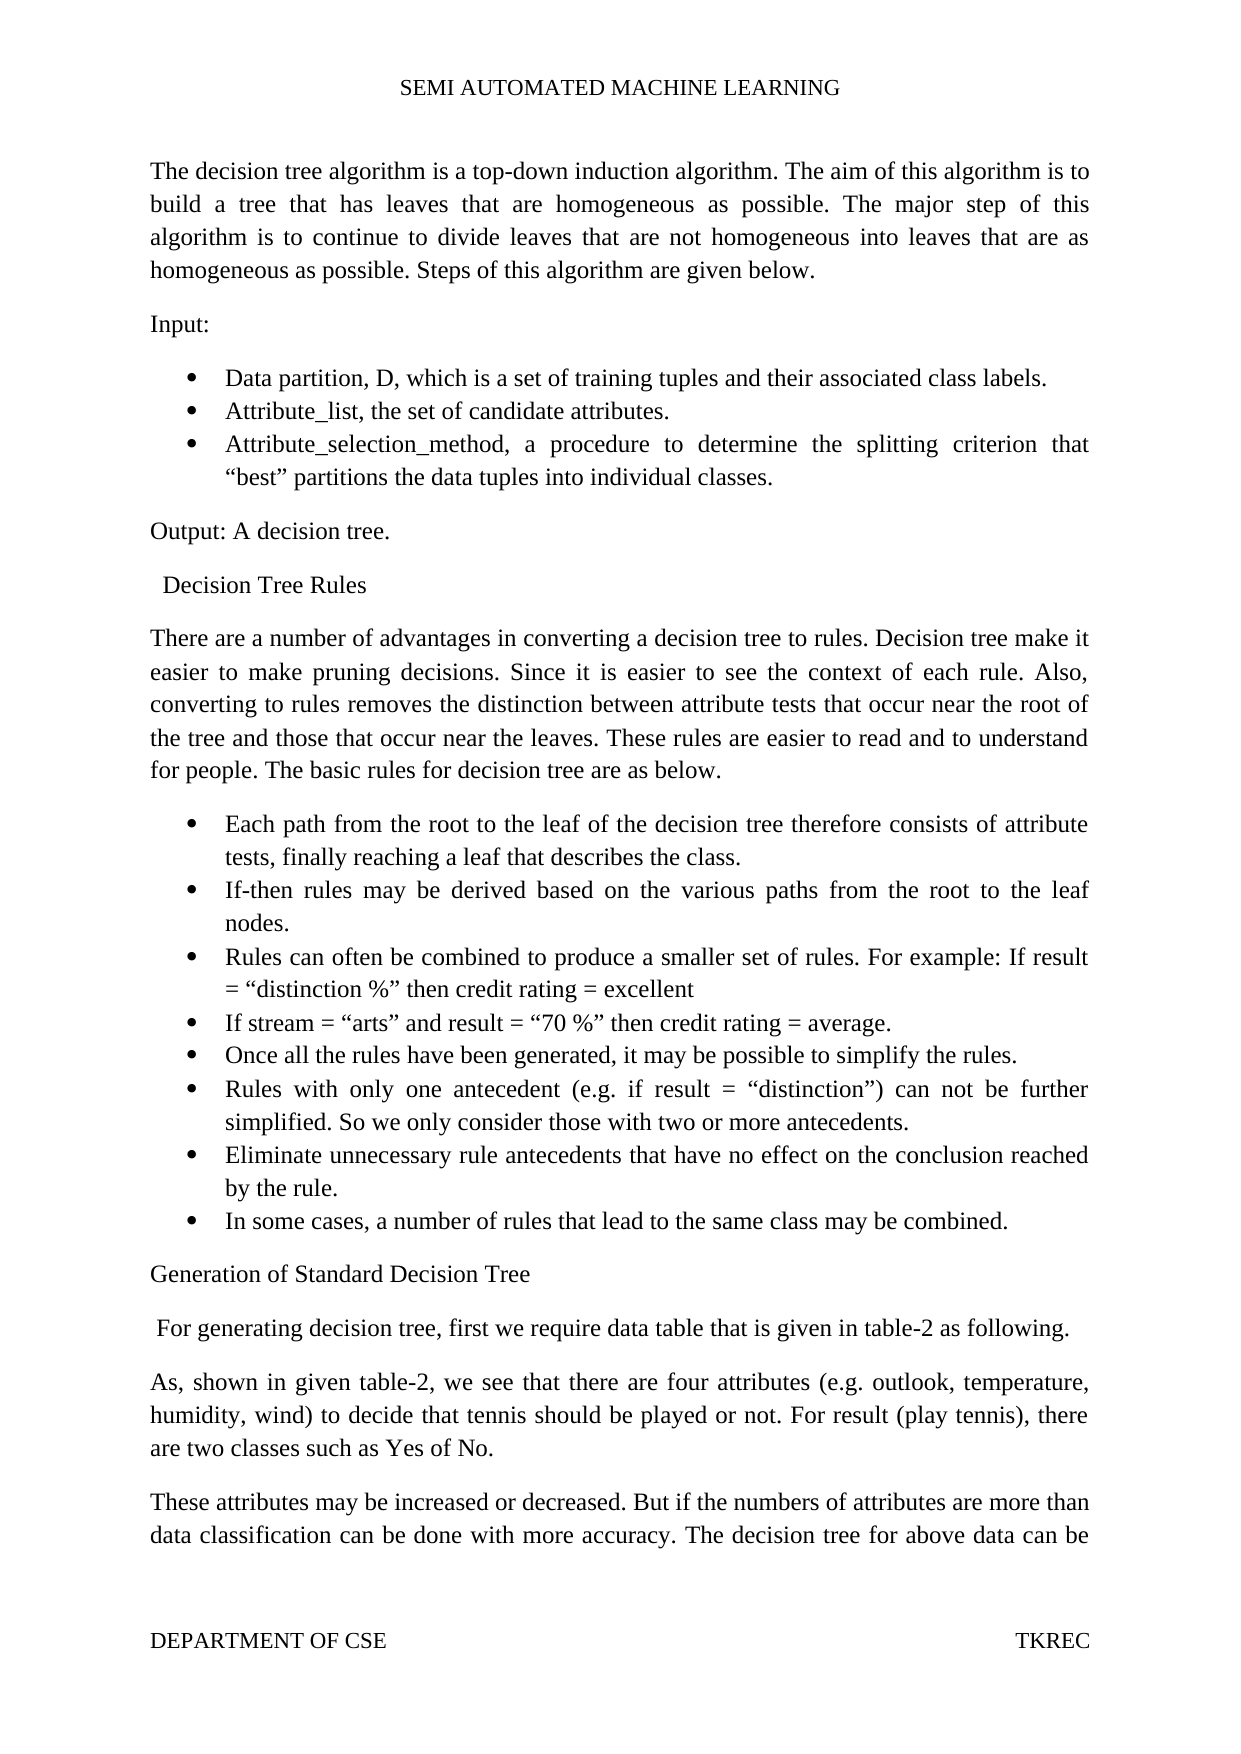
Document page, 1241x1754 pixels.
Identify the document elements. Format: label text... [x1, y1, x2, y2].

list Rules with only one antecedent (e.g. if result = “distinction”) can not be further simplified. So we only consider those with two or more antecedents. [187, 1074, 1090, 1135]
list In some cases, a number of rules that lead to the same class may be combined. [187, 1206, 1090, 1234]
list If stream = “arts” and result = “70 %” then credit rating = average. [187, 1008, 1090, 1036]
list Eliminate unnecessary rule antecedents that have no effect on the conclusion reached by the rule. [187, 1140, 1090, 1201]
list Attribute_selection_method, a procedure to determine the splitting criterion that “best” partitions the data tuples into individual classes. [187, 429, 1090, 491]
text Generation of Standard Decision Tree [150, 1259, 1090, 1288]
text Output: A decision tree. [150, 516, 1090, 544]
text For generating decision tree, first we require data table that is given in table-2 as following. [150, 1313, 1090, 1342]
text There are a number of advantages in converting a decision tree to rules. Decision tree make it easier to make pruning decisions. Since it is easier to see the context of each rule. Also, converting to rules removes the distinction between attribute tests that occur near the root of the tree and those that occur near the leaves. These rules are easier to read and to understand for people. The basic rules for decision tree are as below. [150, 623, 1090, 784]
list Each path from the root to the leaf of the decision tree therefore consists of attribute tests, finally reaching a leaf that describes the class. [187, 809, 1090, 871]
text Input: [150, 309, 1090, 338]
text Decision Tree Rules [150, 570, 1090, 598]
list Once all the rules have been generated, it may be possible to simplify the rules. [187, 1041, 1090, 1069]
list Data partition, D, which is a set of training tuples and their associated class labels. [187, 363, 1090, 392]
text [150, 1487, 1090, 1549]
list Attribute_list, the set of candidate attributes. [187, 396, 1090, 425]
text The decision tree algorithm is a top-down induction algorithm. The aim of this algorithm is to build a tree that has leaves that are homogeneous as possible. The major step of this algorithm is to continue to divide leaves that are not homogeneous into leaves that are as homogeneous as possible. Steps of this algorithm are given below. [150, 156, 1090, 284]
list Rules can often be combined to produce a smaller set of rules. For example: If result = “distinction %” then credit rating = excellent [187, 942, 1090, 1003]
list If-then rules may be derived based on the various paths from the root to the leaf nodes. [187, 876, 1090, 937]
text As, shown in given table-2, we see that there are four attributes (e.g. outlook, temperature, humidity, wind) to decide that tennis should be played or not. For result (play tennis), there are two classes such as Yes of No. [150, 1367, 1090, 1462]
